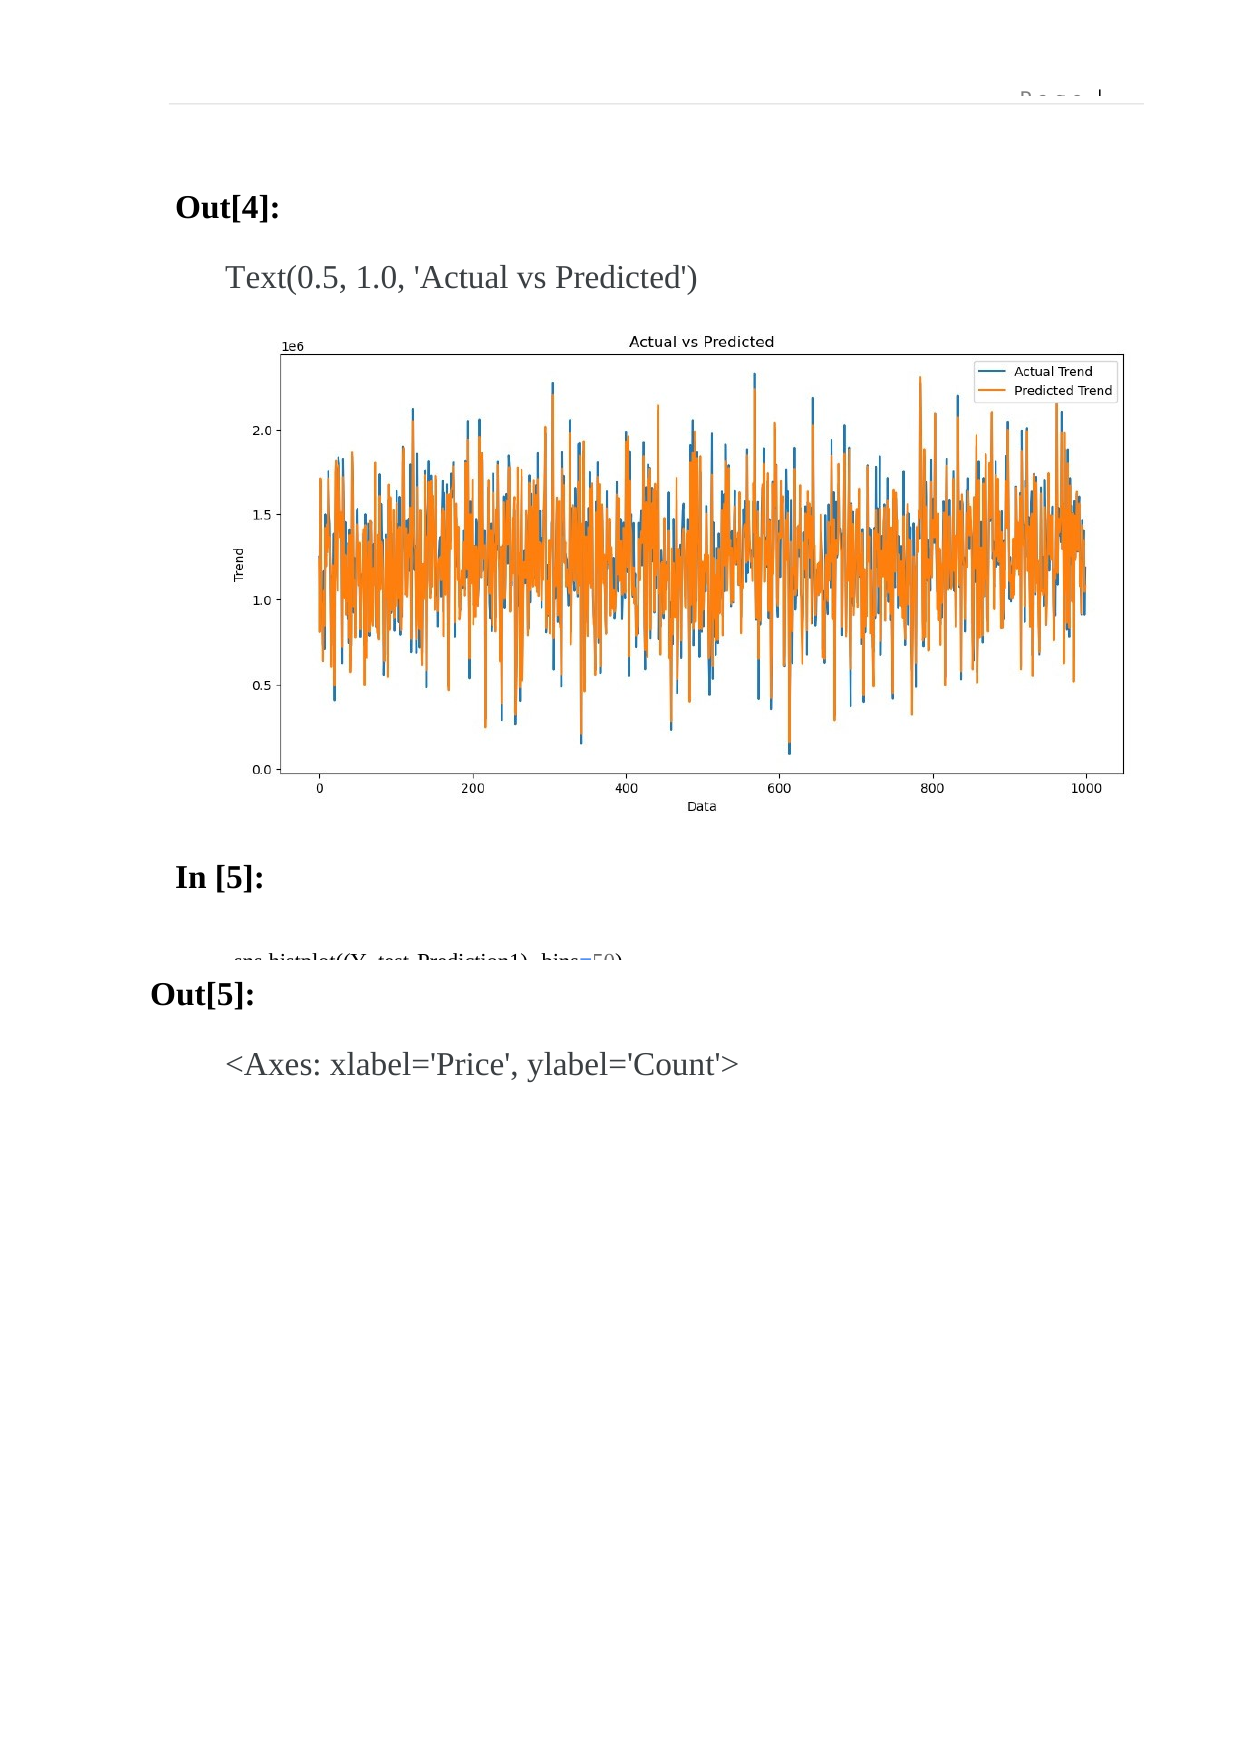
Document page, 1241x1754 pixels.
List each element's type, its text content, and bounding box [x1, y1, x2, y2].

picture [232, 334, 1131, 813]
subtitle In [5]: [150, 857, 1130, 896]
text Text(0.5, 1.0, 'Actual vs Predicted') [225, 257, 1130, 295]
text Out[5]: [150, 974, 1130, 1013]
subtitle Out[4]: [150, 187, 1130, 226]
text <Axes: xlabel='Price', ylabel='Count'> [225, 1044, 1130, 1082]
